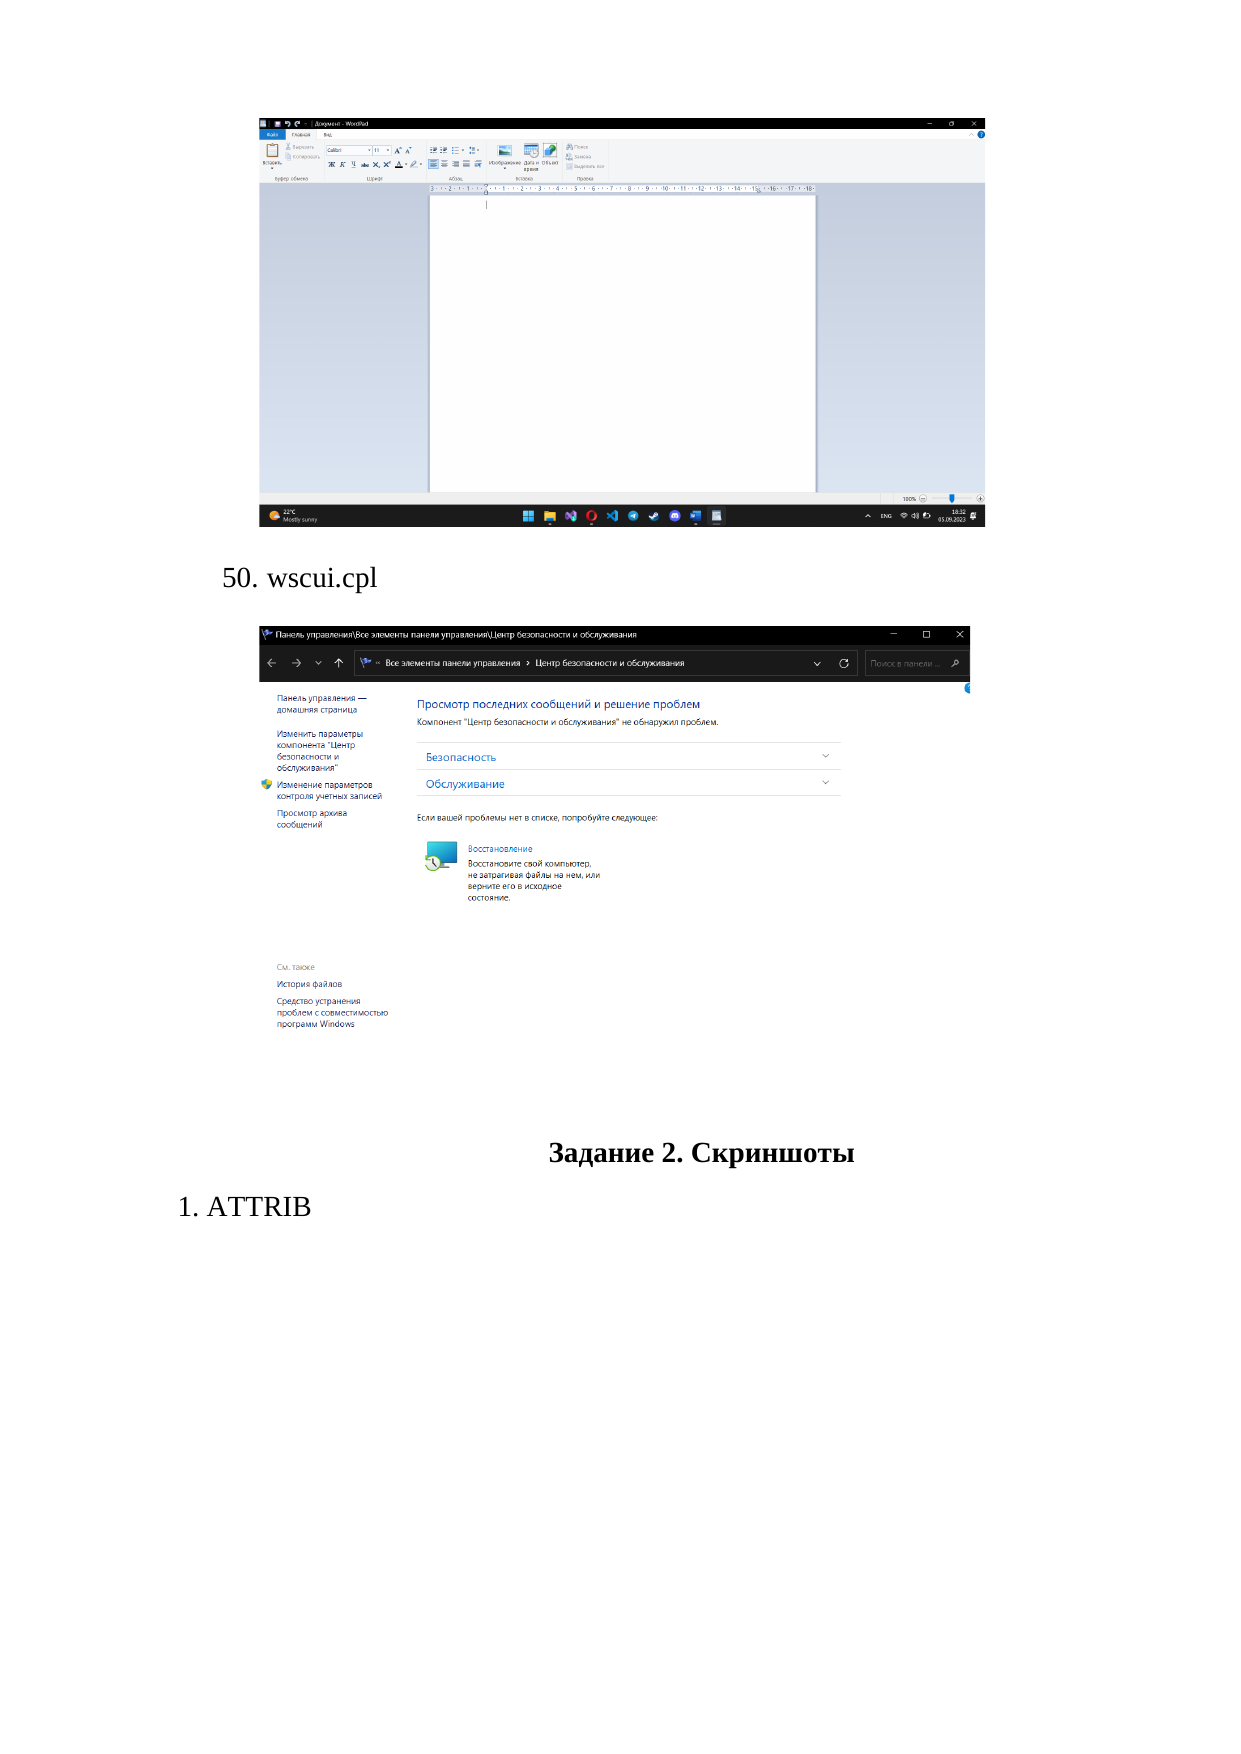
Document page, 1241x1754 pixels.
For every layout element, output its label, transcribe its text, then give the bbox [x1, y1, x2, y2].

picture [259, 118, 986, 527]
picture [259, 626, 971, 1039]
list wscui.cpl [222, 560, 1152, 593]
text 1. ATTRIB [177, 1189, 1152, 1223]
text Задание 2. Скриншоты [177, 1135, 1152, 1169]
